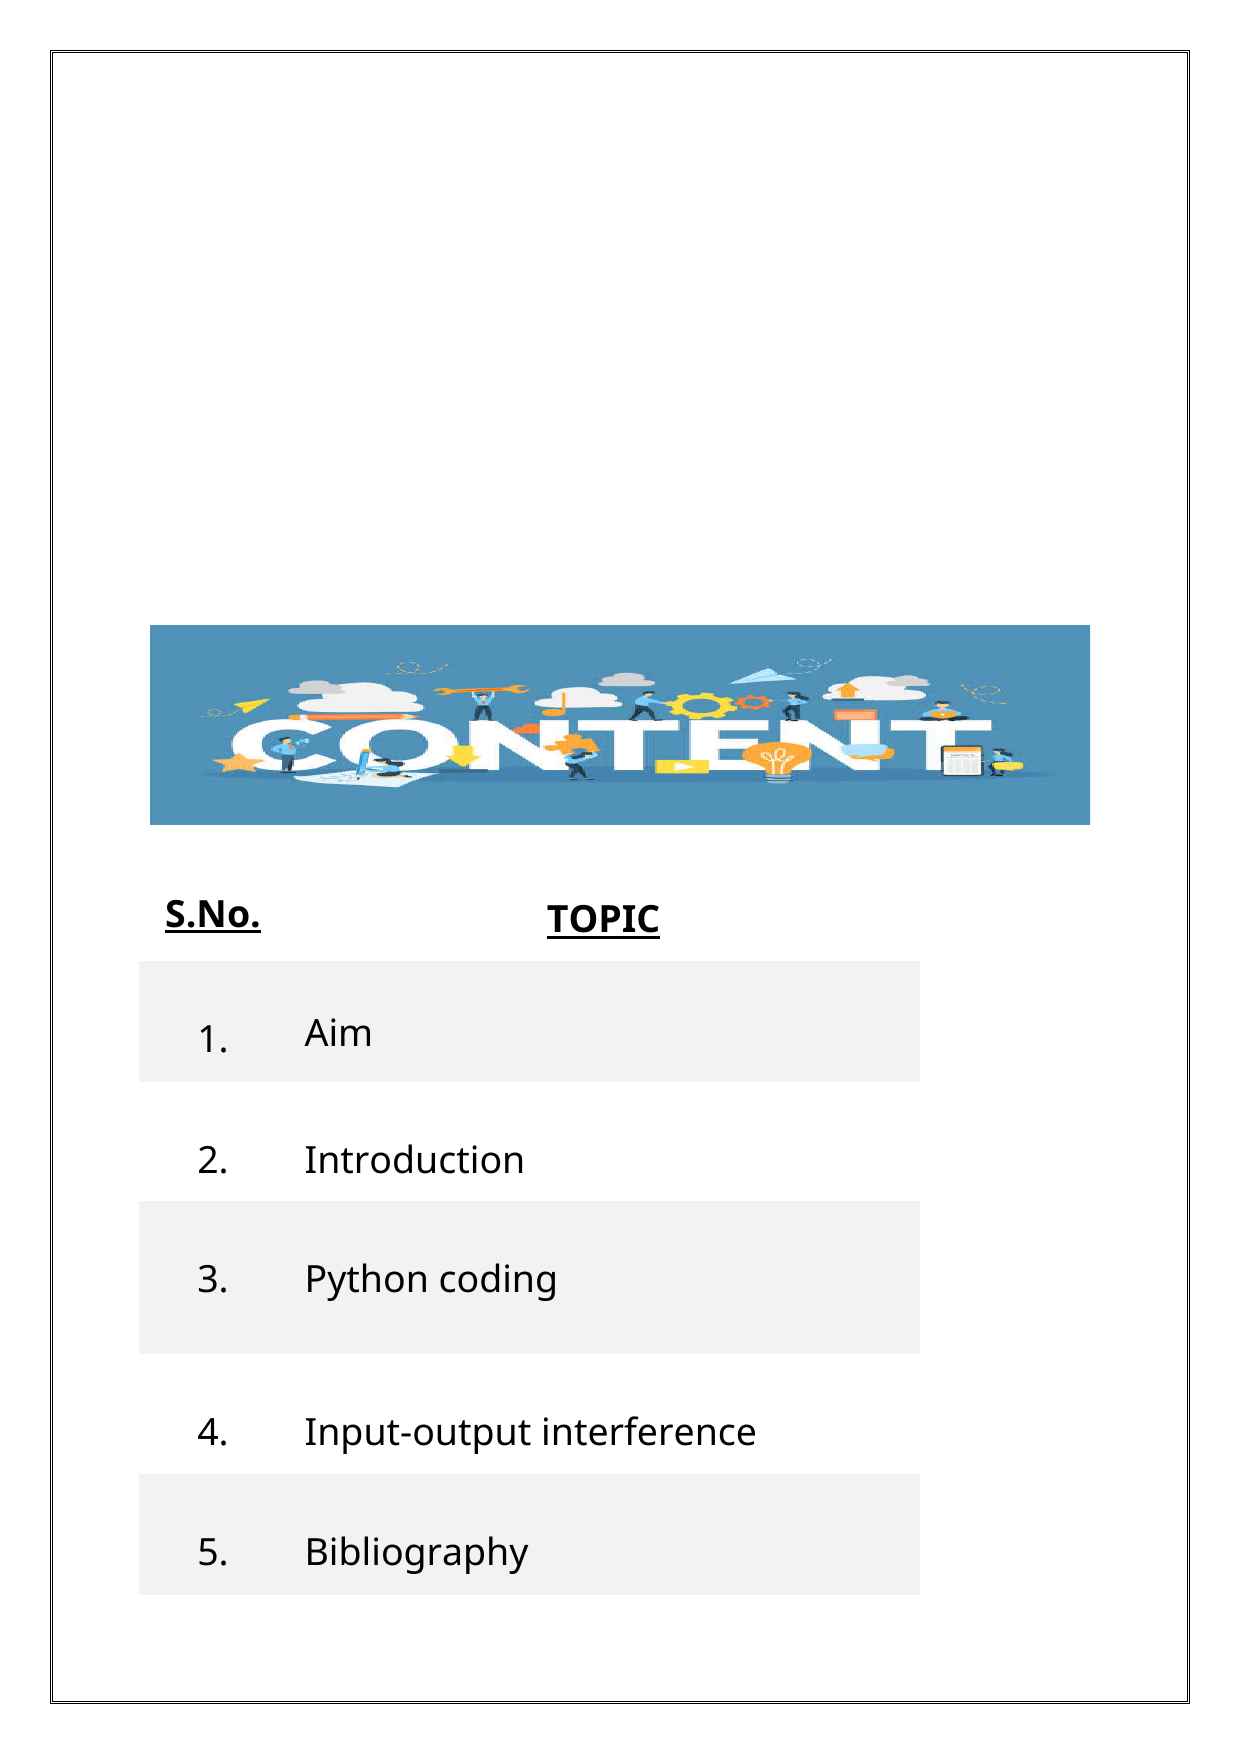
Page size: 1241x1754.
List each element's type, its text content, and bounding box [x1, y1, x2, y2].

picture [150, 625, 1091, 825]
table_cell 4. [139, 1355, 293, 1474]
table_cell Python coding [293, 1201, 920, 1354]
table_cell 2. [139, 1082, 293, 1201]
table_header S.No. [139, 842, 293, 961]
table_cell 1. [139, 961, 293, 1082]
table_cell Introduction [293, 1082, 920, 1201]
table_cell Aim [293, 961, 920, 1082]
table_cell 5. [139, 1474, 293, 1595]
table_cell Input-output interference [293, 1355, 920, 1474]
table_header TOPIC [293, 842, 920, 961]
table_cell 3. [139, 1201, 293, 1354]
table_cell Bibliography [293, 1474, 920, 1595]
